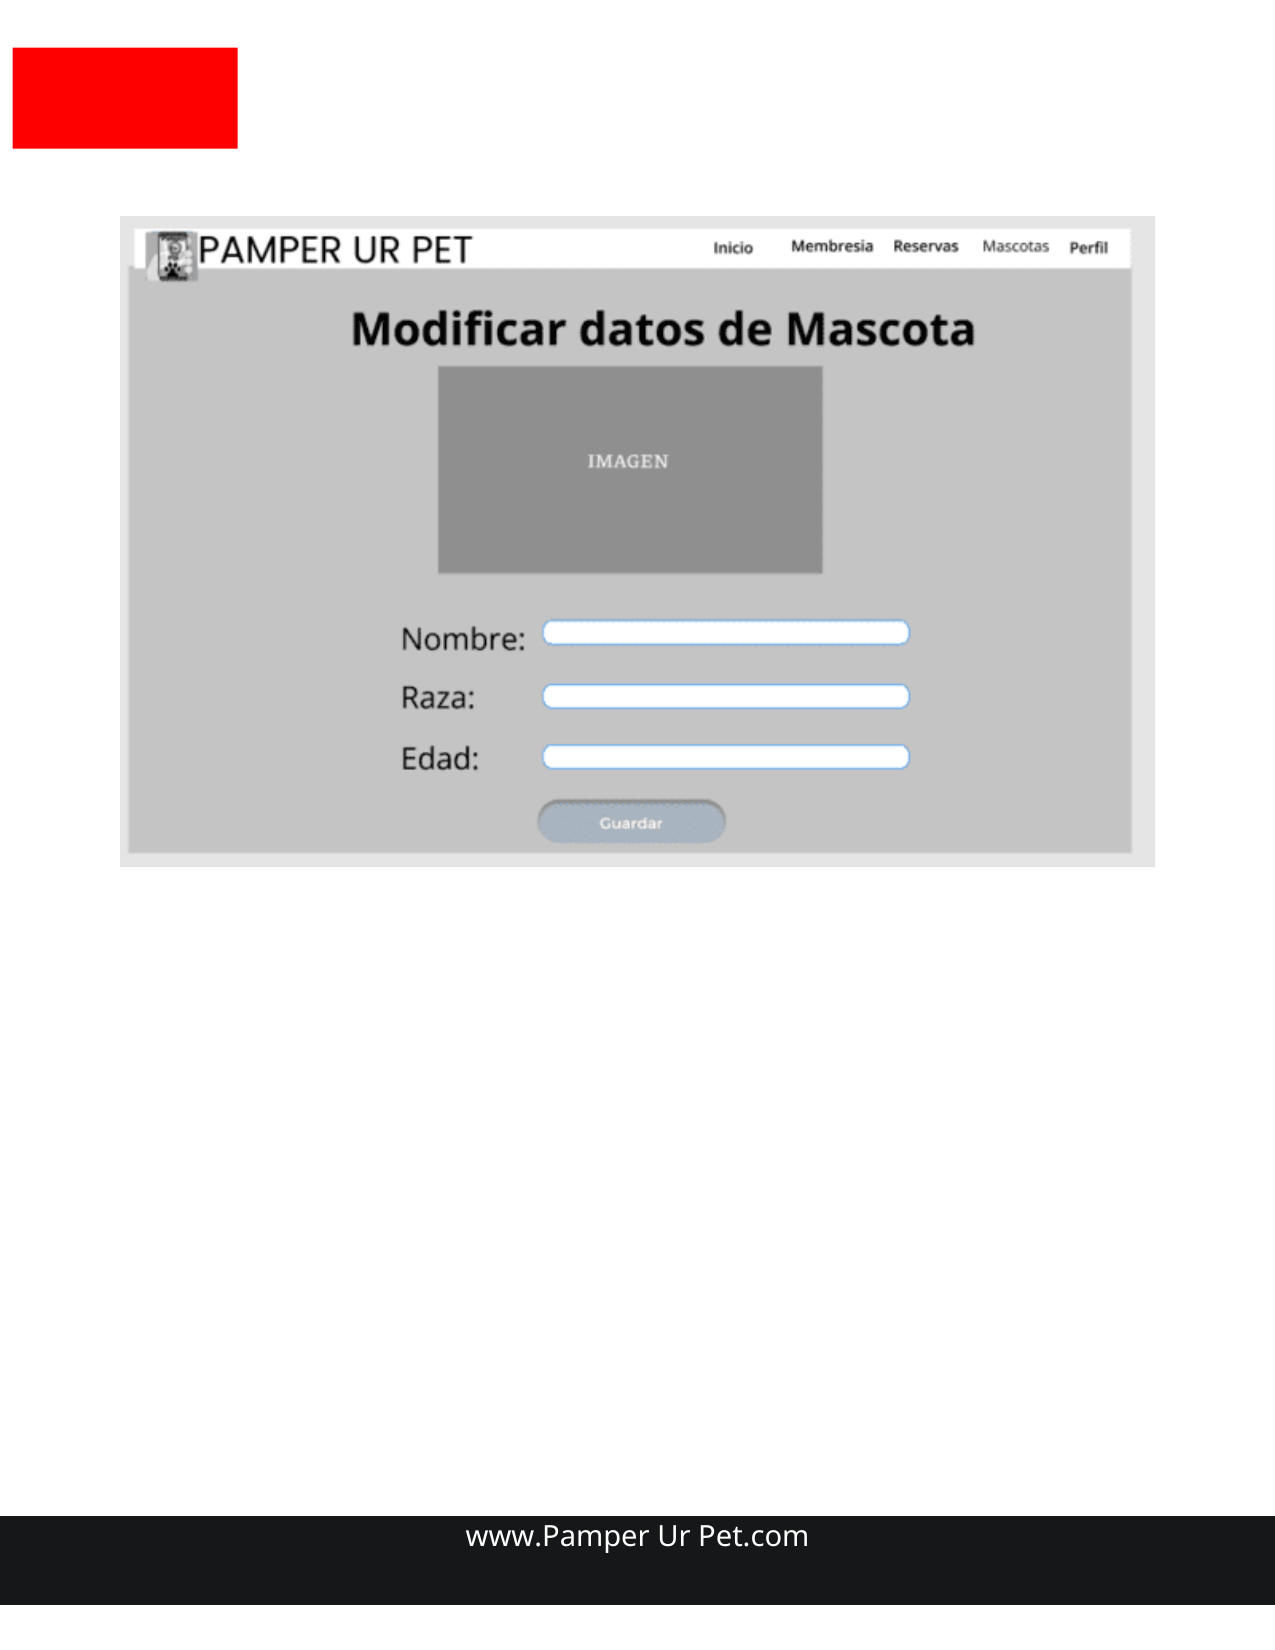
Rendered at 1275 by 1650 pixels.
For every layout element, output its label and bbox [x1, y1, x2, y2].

picture [120, 216, 1155, 867]
